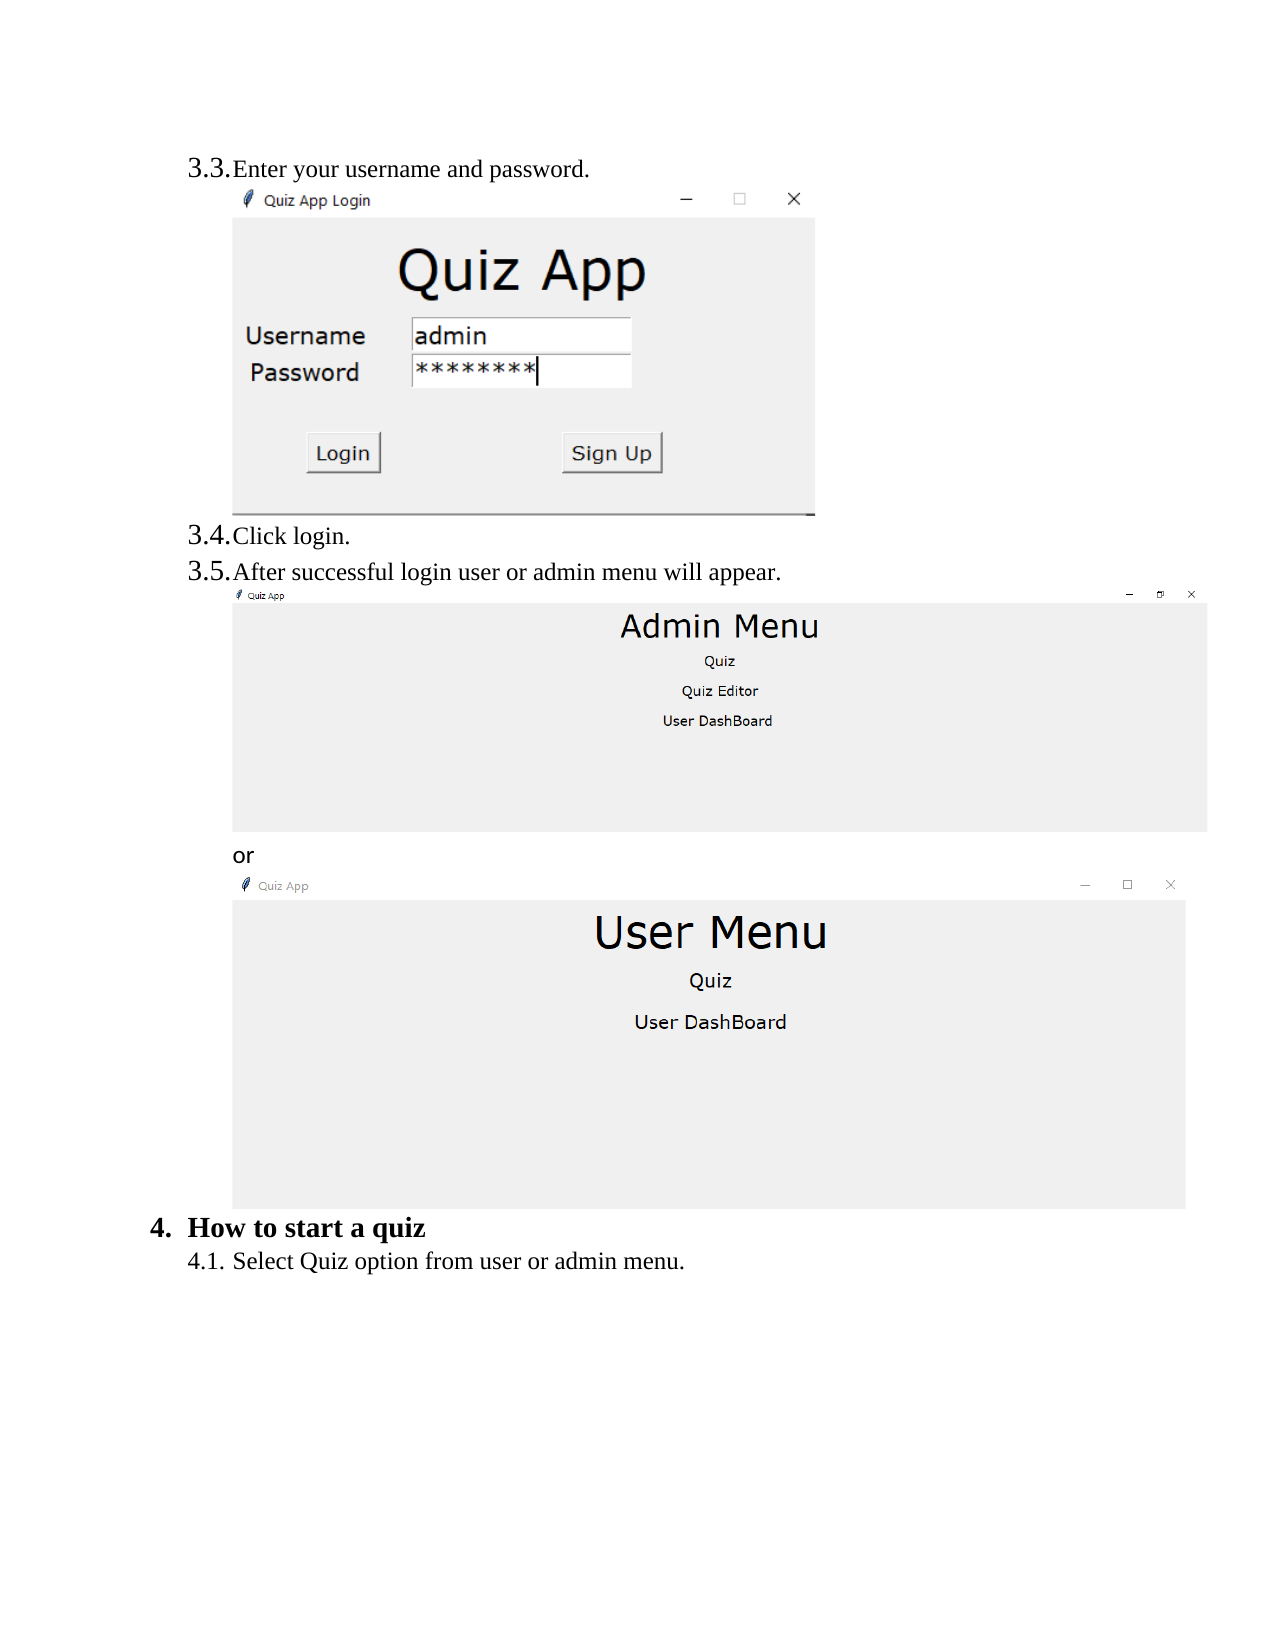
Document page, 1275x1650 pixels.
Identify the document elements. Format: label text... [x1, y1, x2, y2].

list Select Quiz option from user or admin menu. [187, 1246, 1125, 1275]
list How to start a quiz [150, 1210, 1125, 1244]
picture [232, 871, 1186, 1209]
list Click login. [187, 517, 1125, 551]
picture [232, 185, 816, 516]
picture [232, 588, 1208, 832]
